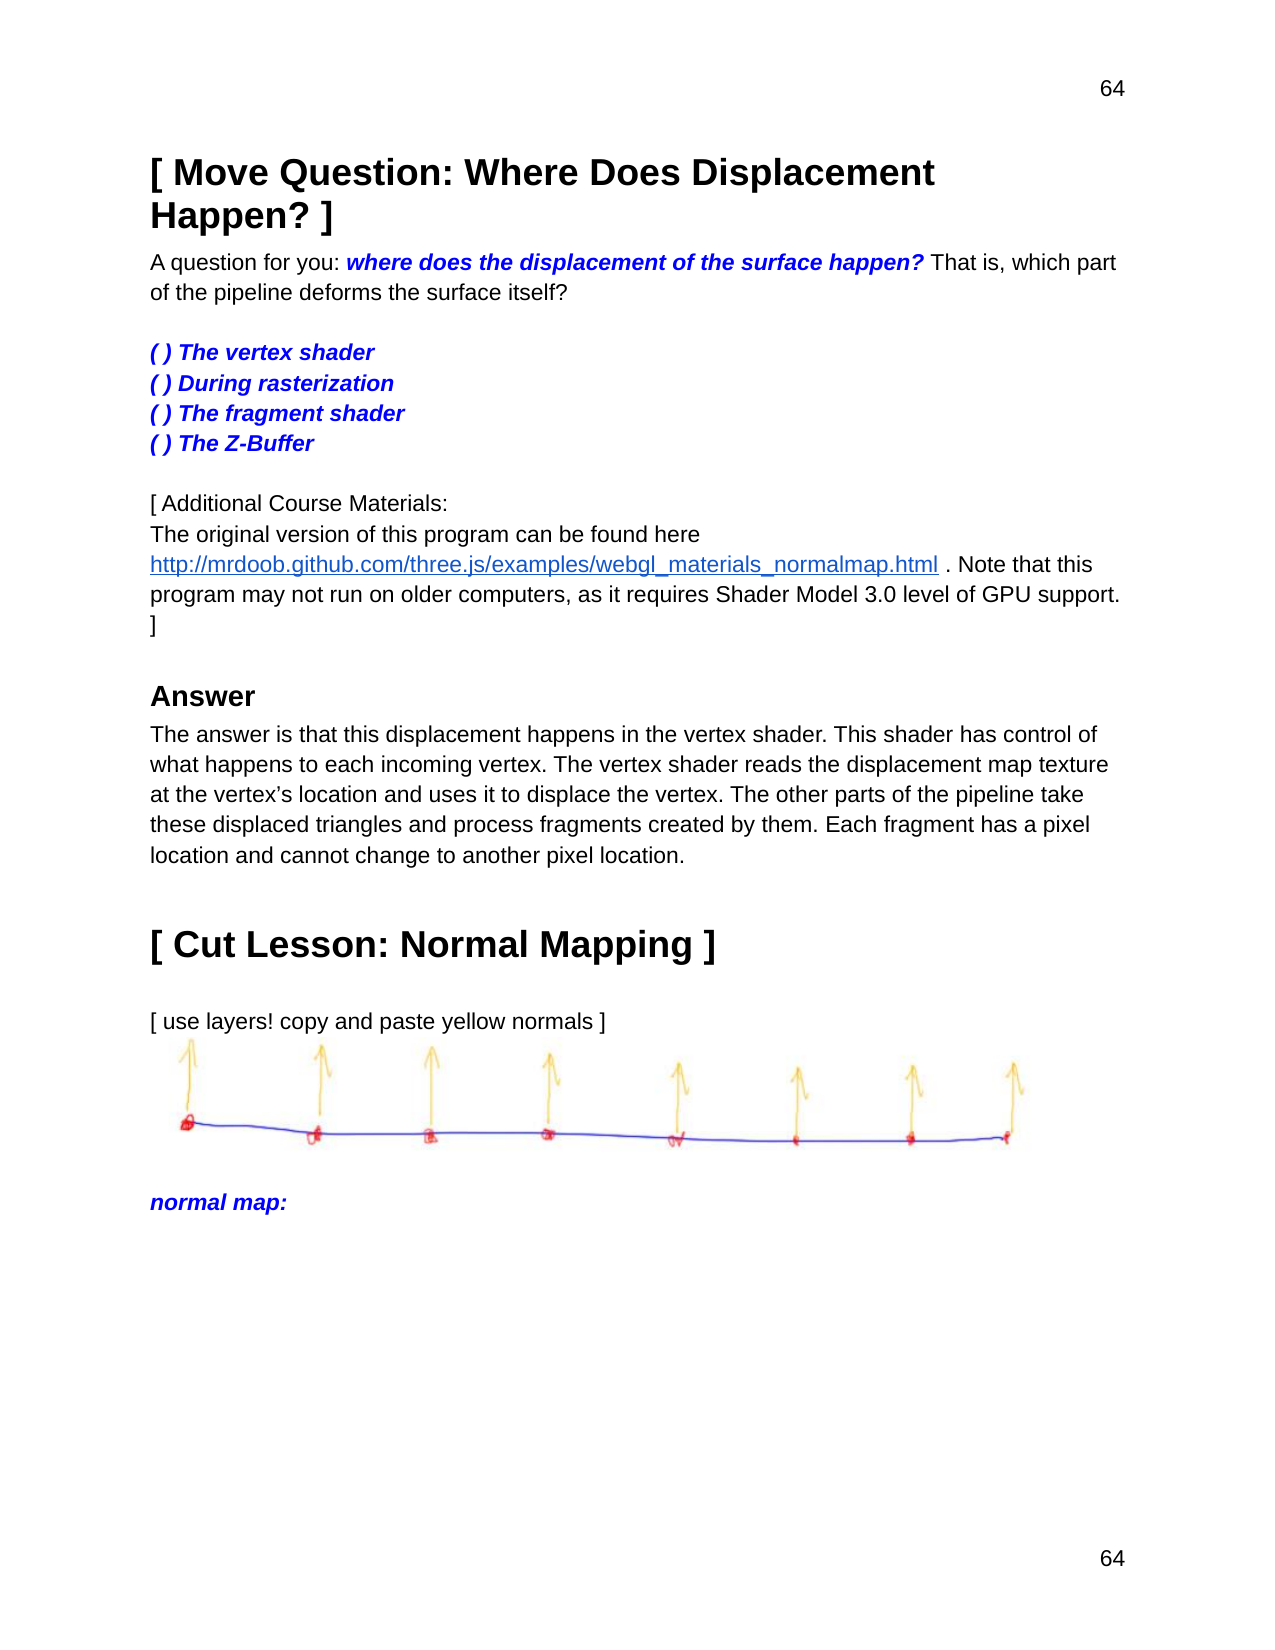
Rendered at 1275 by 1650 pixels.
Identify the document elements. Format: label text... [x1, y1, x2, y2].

text [ Additional Course Materials: [150, 490, 1125, 517]
picture [168, 1037, 1113, 1163]
text ( ) The vertex shader [150, 339, 1125, 366]
text ( ) During rasterization [150, 369, 1125, 396]
subtitle Answer [150, 679, 1125, 712]
text normal map: [150, 1189, 1125, 1216]
text [ use layers! copy and paste yellow normals ] [150, 1008, 1125, 1034]
text The answer is that this displacement happens in the vertex shader. This shader has control of what happens to each incoming vertex. The vertex shader reads the displacement map texture at the vertex’s location and uses it to displace the vertex. The other parts of the pipeline take these displaced triangles and process fragments created by them. Each fragment has a pixel location and cannot change to another pixel location. [150, 721, 1125, 868]
text A question for you: where does the displacement of the surface happen? That is, which part of the pipeline deforms the surface itself? [150, 249, 1125, 305]
subtitle [ Move Question: Where Does Displacement Happen? ] [150, 150, 1125, 236]
subtitle [ Cut Lesson: Normal Mapping ] [150, 922, 1125, 965]
text ( ) The fragment shader [150, 400, 1125, 426]
text ( ) The Z-Buffer [150, 430, 1125, 456]
text The original version of this program can be found here http://mrdoob.github.com/three.js/examples/webgl_materials_normalmap.html . Note that this program may not run on older computers, as it requires Shader Model 3.0 level of GPU support. ] [150, 521, 1125, 638]
